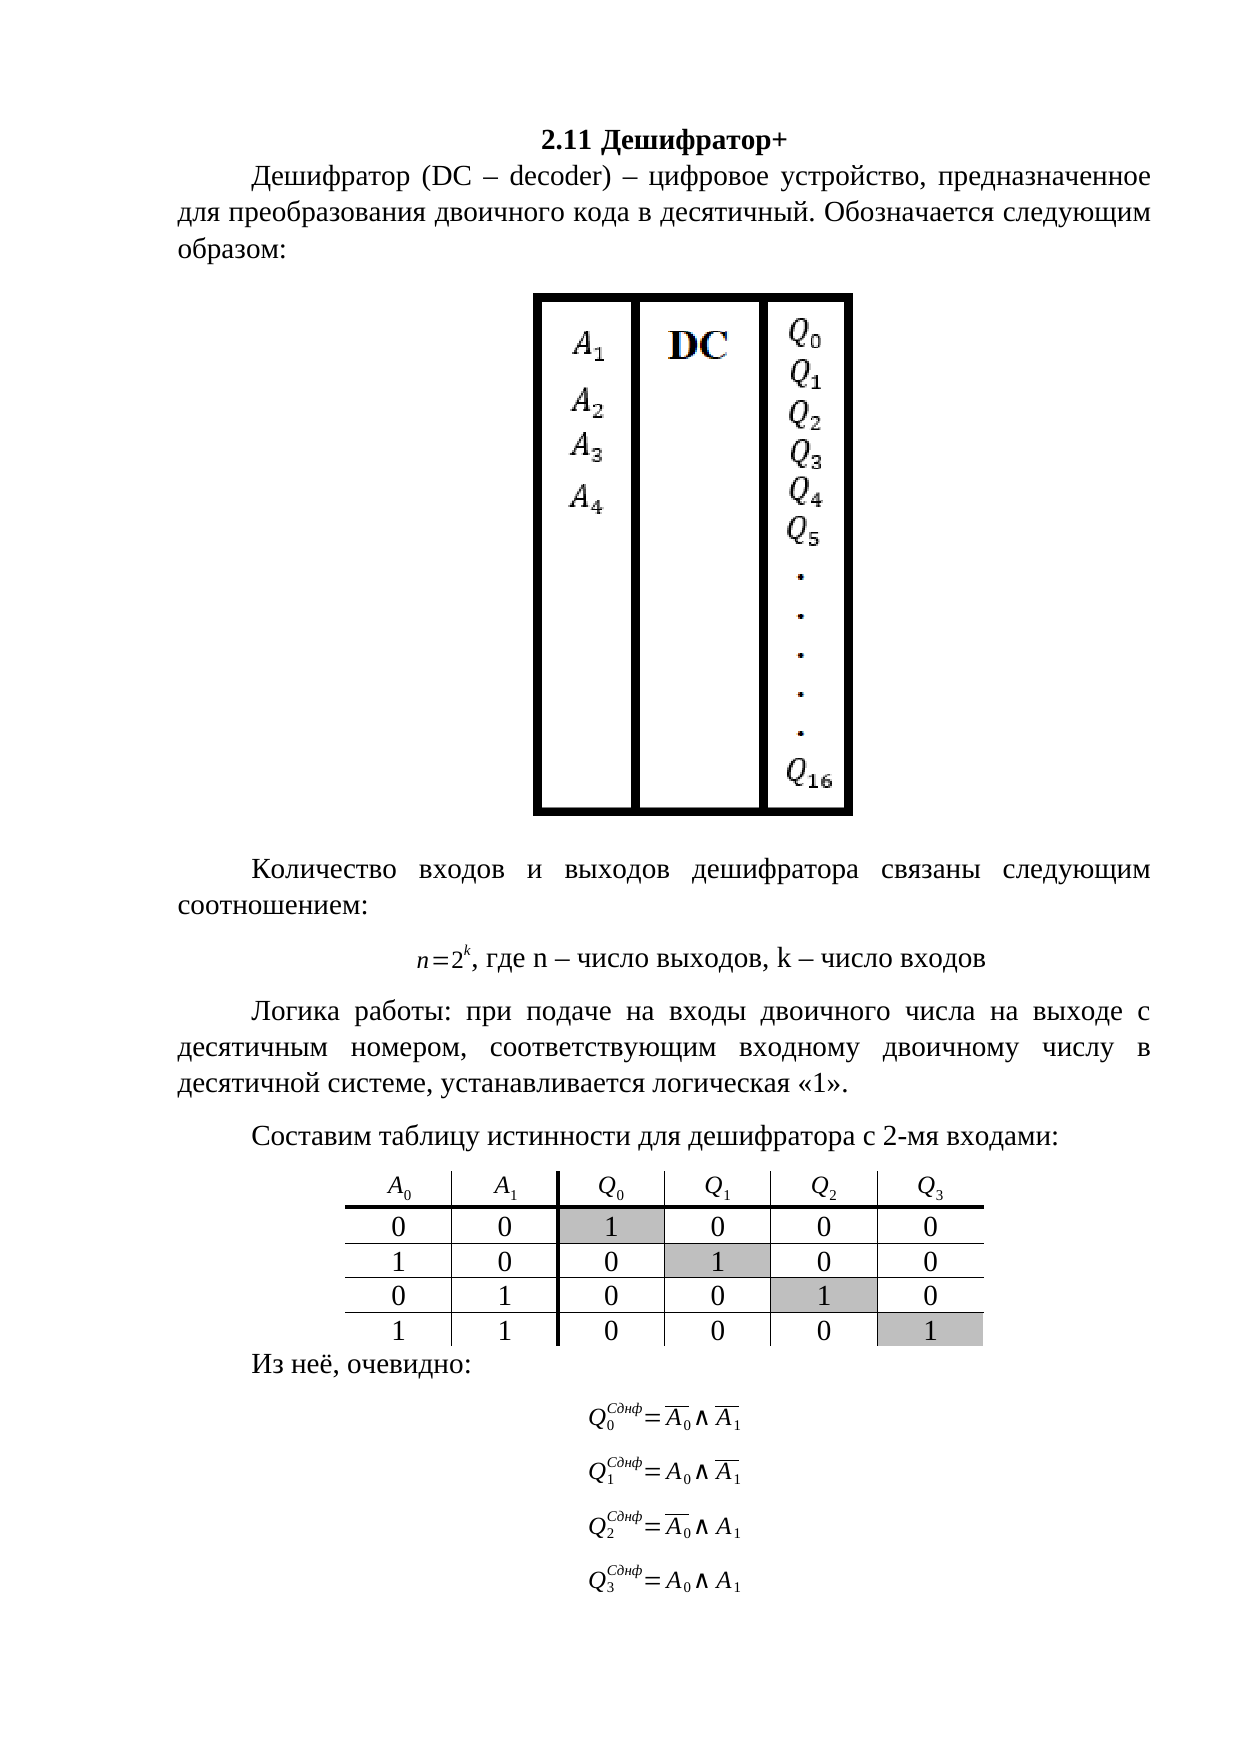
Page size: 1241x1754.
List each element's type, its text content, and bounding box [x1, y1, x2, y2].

table_cell 0 [771, 1313, 877, 1346]
table_cell 1 [452, 1278, 556, 1312]
table_cell 0 [771, 1209, 877, 1243]
picture [502, 283, 901, 832]
table_cell 0 [878, 1209, 983, 1243]
table_cell 0 [345, 1278, 451, 1312]
table_cell 1 [665, 1244, 770, 1277]
text Количество входов и выходов дешифратора связаны следующим соотношением: [177, 851, 1152, 921]
text Из неё, очевидно: [177, 1346, 1152, 1380]
table_cell 0 [560, 1313, 664, 1346]
text Дешифратор (DC – decoder) – цифровое устройство, предназначенное для преобразования двоичного кода в десятичный. Обозначается следующим образом: [177, 158, 1152, 264]
table_cell 0 [560, 1278, 664, 1312]
subtitle Дешифратор+ [177, 122, 1152, 156]
table_cell 0 [452, 1244, 556, 1277]
table_header [560, 1171, 664, 1204]
table_cell 0 [878, 1278, 983, 1312]
table_cell 1 [560, 1209, 664, 1243]
table_cell 0 [665, 1278, 770, 1312]
table_header [452, 1171, 556, 1204]
text Логика работы: при подаче на входы двоичного числа на выходе с десятичным номером, соответствующим входному двоичному числу в десятичной системе, устанавливается логическая «1». [177, 993, 1152, 1099]
table_cell 1 [878, 1313, 983, 1346]
table_header [771, 1171, 877, 1204]
text Составим таблицу истинности для дешифратора с 2-мя входами: [177, 1118, 1152, 1152]
table_cell 1 [771, 1278, 877, 1312]
table_cell 0 [665, 1313, 770, 1346]
table_header [878, 1171, 983, 1204]
table_cell 1 [452, 1313, 556, 1346]
table_cell 0 [665, 1209, 770, 1243]
table_cell 0 [771, 1244, 877, 1277]
table_cell 1 [345, 1244, 451, 1277]
table_cell 0 [452, 1209, 556, 1243]
table_cell 0 [560, 1244, 664, 1277]
table_header [665, 1171, 770, 1204]
table_cell 0 [878, 1244, 983, 1277]
table_cell 0 [345, 1209, 451, 1243]
table_header [345, 1171, 451, 1204]
table_cell 1 [345, 1313, 451, 1346]
text , где n – число выходов, k – число входов [177, 940, 1152, 974]
